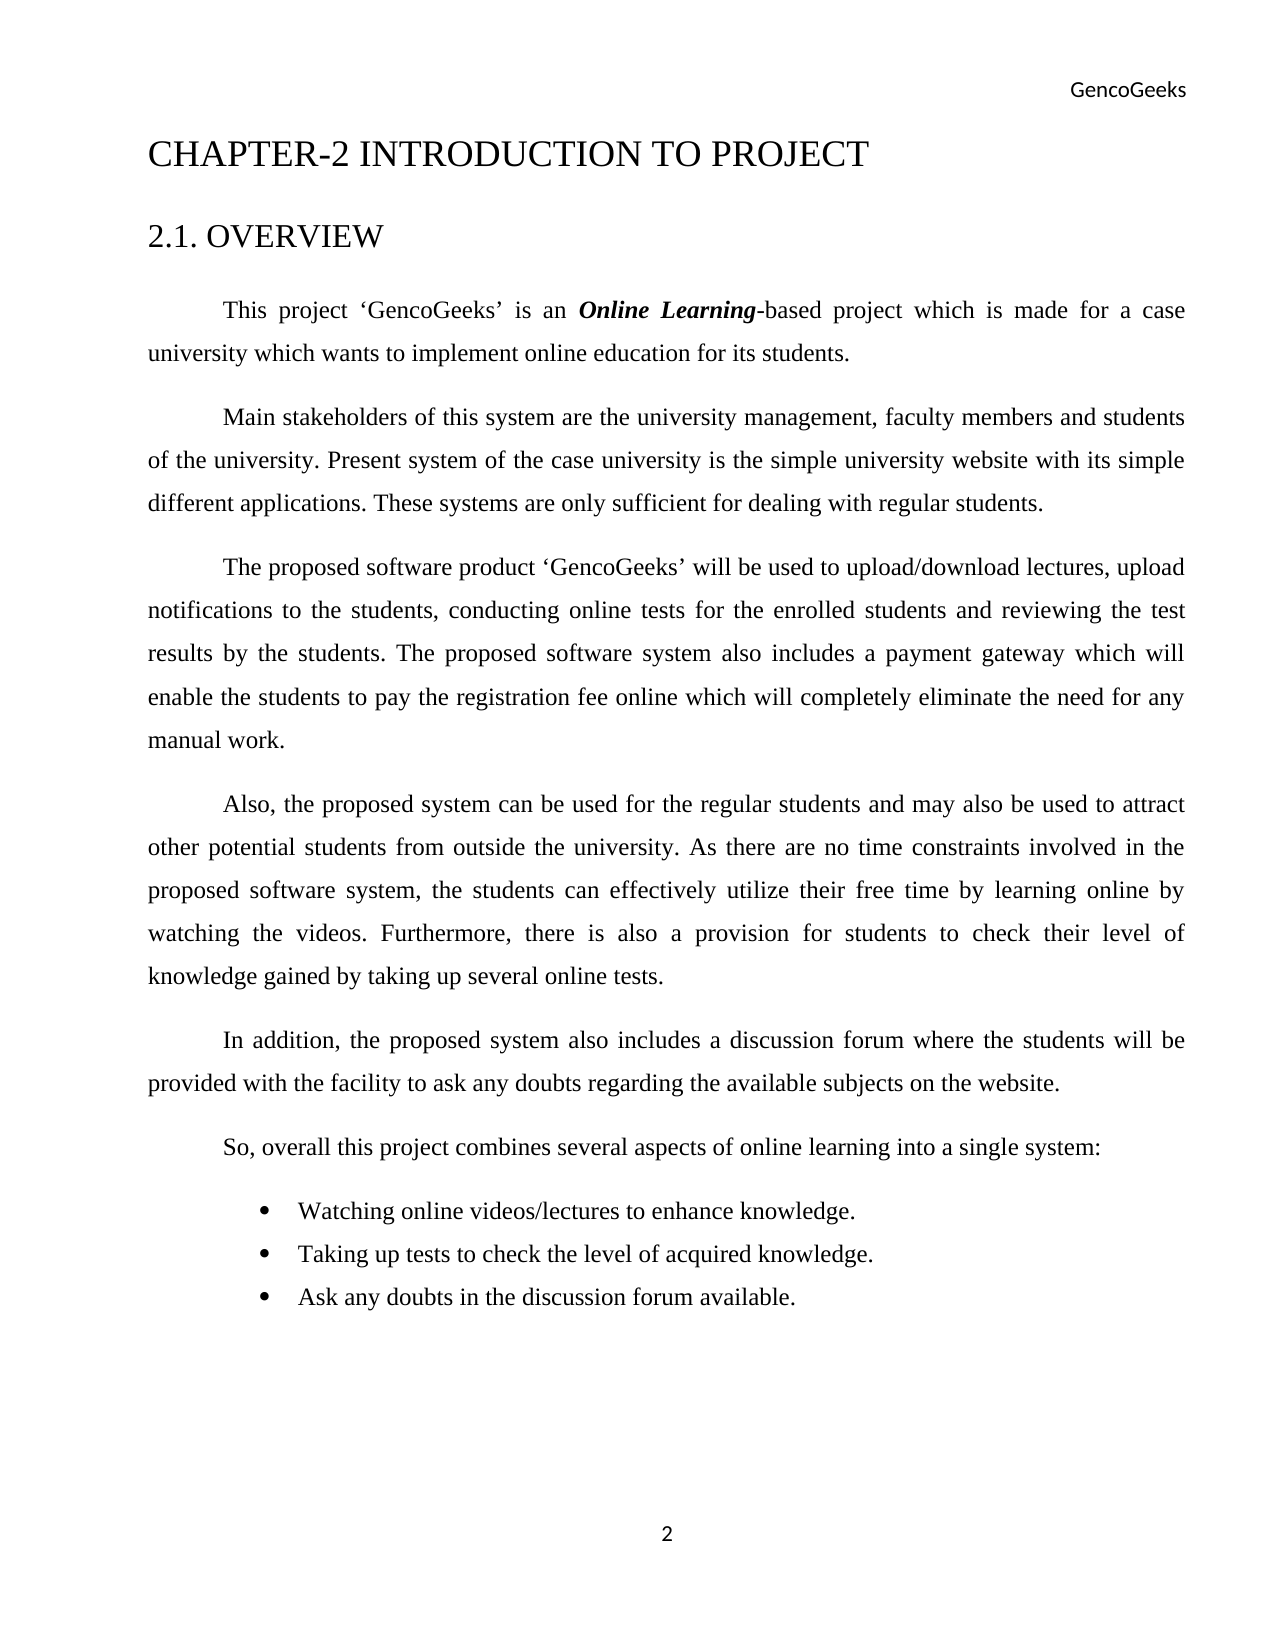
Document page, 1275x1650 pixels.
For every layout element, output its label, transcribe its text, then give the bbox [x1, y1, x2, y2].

text So, overall this project combines several aspects of online learning into a single system: [148, 1132, 1186, 1161]
list Taking up tests to check the level of acquired knowledge. [260, 1239, 1186, 1268]
text This project ‘GencoGeeks’ is an Online Learning-based project which is made for a case university which wants to implement online education for its students. [148, 295, 1186, 367]
list Watching online videos/lectures to enhance knowledge. [260, 1196, 1186, 1225]
text CHAPTER-2 INTRODUCTION TO PROJECT [148, 131, 1186, 174]
list Ask any doubts in the discussion forum available. [260, 1282, 1186, 1311]
text 2.1. OVERVIEW [148, 217, 1186, 255]
text Main stakeholders of this system are the university management, faculty members and students of the university. Present system of the case university is the simple university website with its simple different applications. These systems are only sufficient for dealing with regular students. [148, 402, 1186, 517]
text Also, the proposed system can be used for the regular students and may also be used to attract other potential students from outside the university. As there are no time constraints involved in the proposed software system, the students can effectively utilize their free time by learning online by watching the videos. Furthermore, there is also a provision for students to check their level of knowledge gained by taking up several online tests. [148, 789, 1186, 990]
text The proposed software product ‘GencoGeeks’ will be used to upload/download lectures, upload notifications to the students, conducting online tests for the enrolled students and reviewing the test results by the students. The proposed software system also includes a payment gateway which will enable the students to pay the registration fee online which will completely eliminate the need for any manual work. [148, 552, 1186, 753]
text In addition, the proposed system also includes a discussion forum where the students will be provided with the facility to ask any doubts regarding the available subjects on the website. [148, 1025, 1186, 1097]
